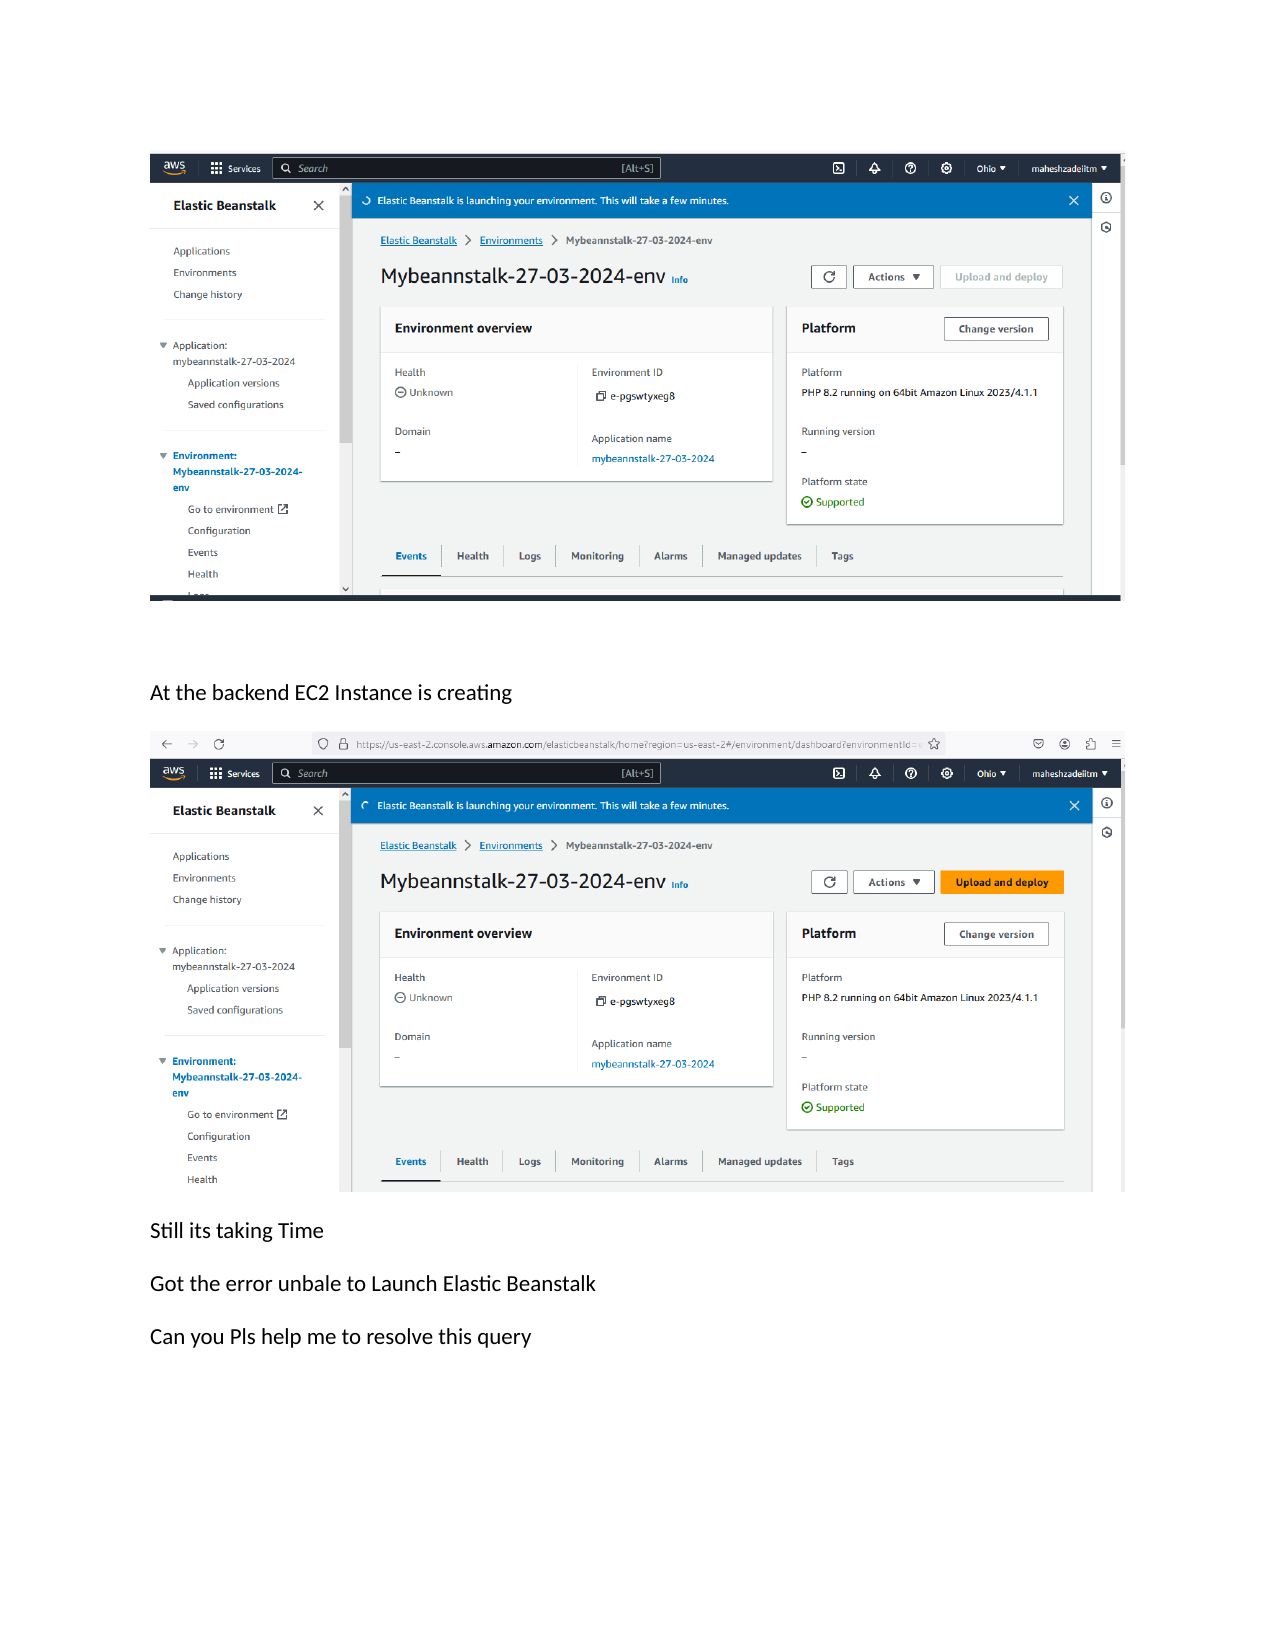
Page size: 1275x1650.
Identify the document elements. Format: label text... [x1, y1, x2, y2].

text Still its taking Time [150, 1216, 1125, 1244]
text Got the error unbale to Launch Elastic Beanstalk [150, 1269, 1125, 1297]
picture [150, 150, 1125, 601]
text Can you Pls help me to resolve this query [150, 1322, 1125, 1350]
text At the backend EC2 Instance is creating [150, 678, 1125, 707]
picture [150, 731, 1125, 1192]
